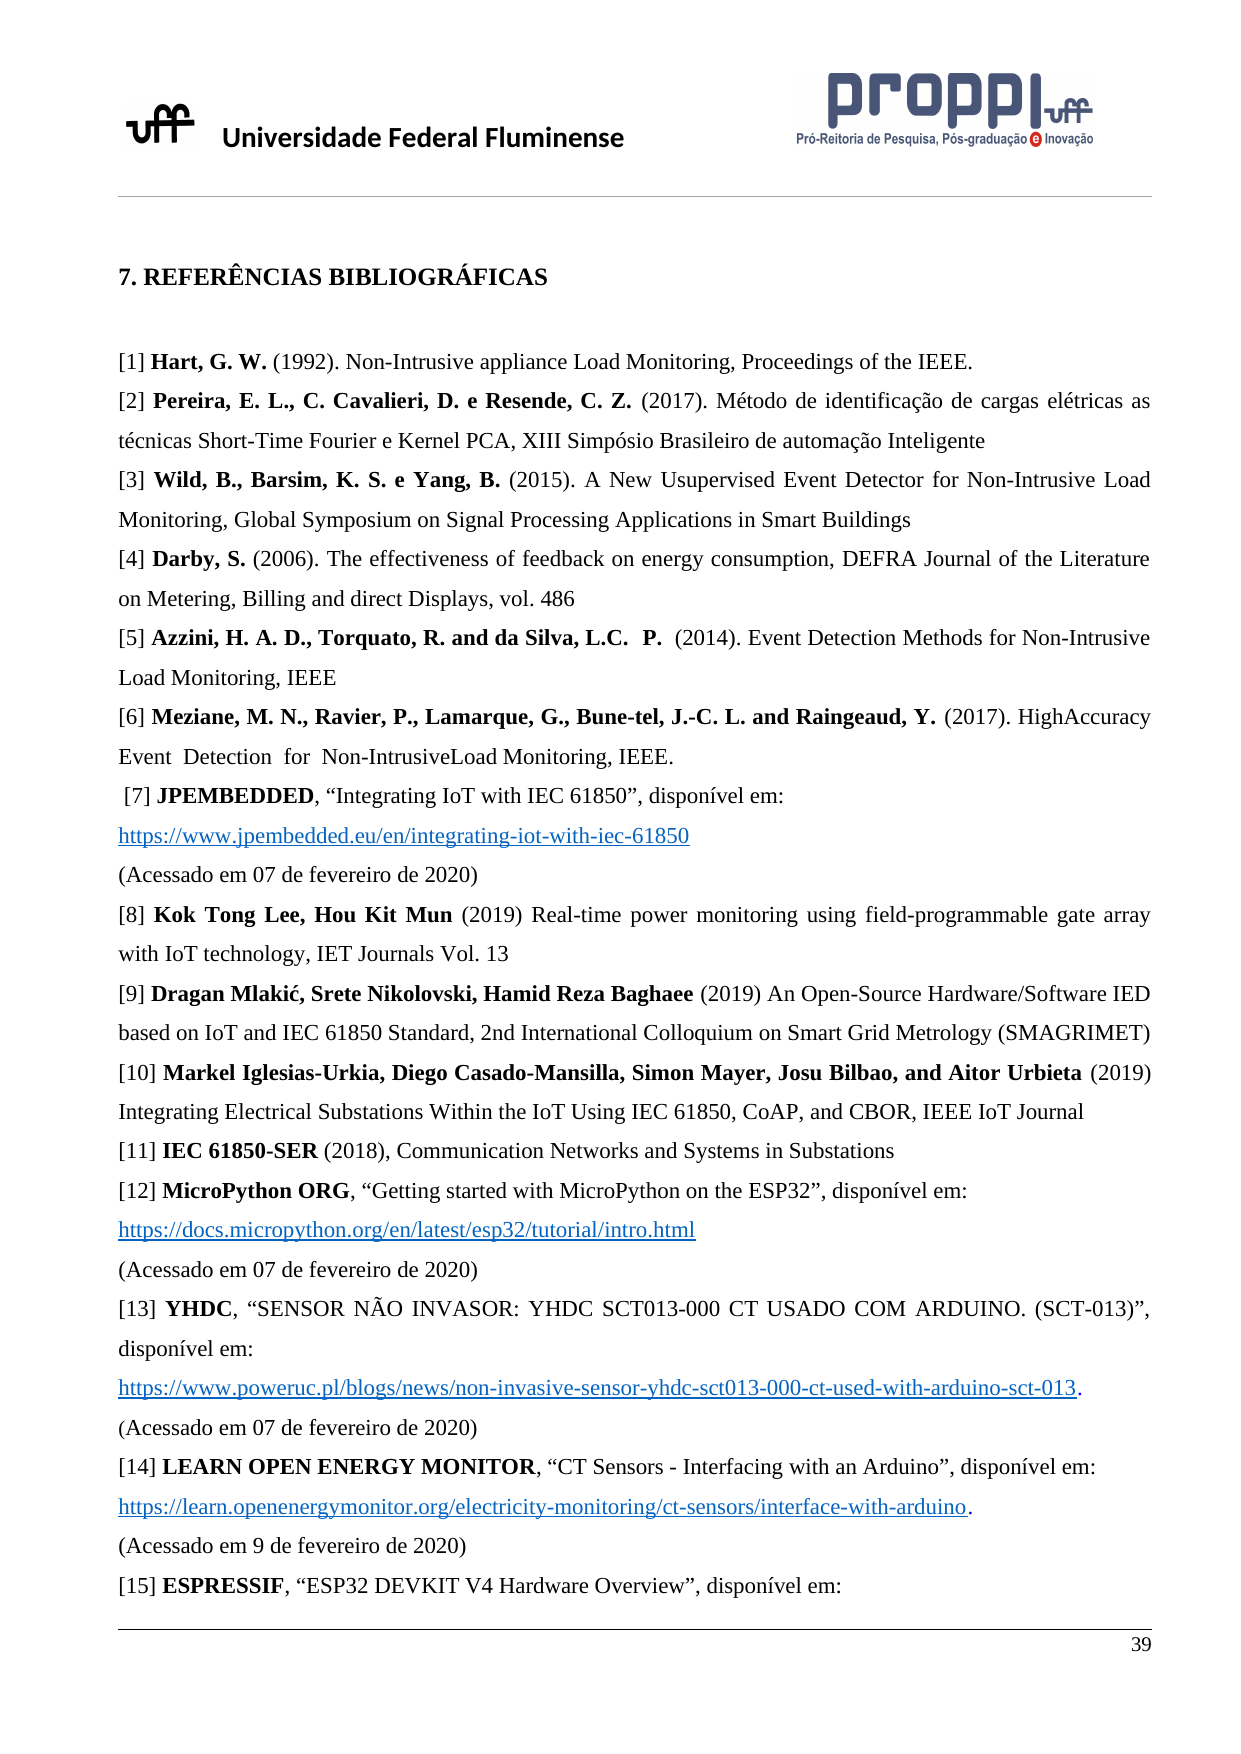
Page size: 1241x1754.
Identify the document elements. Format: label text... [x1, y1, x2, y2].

text [9] Dragan Mlakić, Srete Nikolovski, Hamid Reza Baghaee (2019) An Open-Source Hardware/Software IED based on IoT and IEC 61850 Standard, 2nd International Colloquium on Smart Grid Metrology (SMAGRIMET) [118, 979, 1152, 1045]
text [7] JPEMBEDDED, “Integrating IoT with IEC 61850”, disponível em: [118, 782, 1152, 808]
picture [125, 102, 196, 148]
text https://www.jpembedded.eu/en/integrating-iot-with-iec-61850 [118, 822, 1152, 848]
text [2] Pereira, E. L., C. Cavalieri, D. e Resende, C. Z. (2017). Método de identificação de cargas elétricas as técnicas Short-Time Fourier e Kernel PCA, XIII Simpósio Brasileiro de automação Inteligente [118, 387, 1152, 453]
text (Acessado em 9 de fevereiro de 2020) [118, 1532, 1152, 1559]
text [6] Meziane, M. N., Ravier, P., Lamarque, G., Bune-tel, J.-C. L. and Raingeaud, Y. (2017). HighAccuracy Event Detection for Non-IntrusiveLoad Monitoring, IEEE. [118, 703, 1152, 769]
text [15] ESPRESSIF, “ESP32 DEVKIT V4 Hardware Overview”, disponível em: [118, 1572, 1152, 1598]
text [5] Azzini, H. A. D., Torquato, R. and da Silva, L.C. P. (2014). Event Detection Methods for Non-Intrusive Load Monitoring, IEEE [118, 624, 1152, 690]
text [13] YHDC, “SENSOR NÃO INVASOR: YHDC SCT013-000 CT USADO COM ARDUINO. (SCT-013)”, disponível em: [118, 1295, 1152, 1361]
text https://www.poweruc.pl/blogs/news/non-invasive-sensor-yhdc-sct013-000-ct-used-with-arduino-sct-013. [118, 1374, 1152, 1401]
text (Acessado em 07 de fevereiro de 2020) [118, 1414, 1152, 1440]
text [4] Darby, S. (2006). The effectiveness of feedback on energy consumption, DEFRA Journal of the Literature on Metering, Billing and direct Displays, vol. 486 [118, 545, 1152, 611]
text [8] Kok Tong Lee, Hou Kit Mun (2019) Real-time power monitoring using field-programmable gate array with IoT technology, IET Journals Vol. 13 [118, 901, 1152, 966]
text [1] Hart, G. W. (1992). Non-Intrusive appliance Load Monitoring, Proceedings of the IEEE. [118, 348, 1152, 374]
picture [796, 73, 1093, 147]
text (Acessado em 07 de fevereiro de 2020) [118, 1256, 1152, 1282]
text https://learn.openenergymonitor.org/electricity-monitoring/ct-sensors/interface-with-arduino. [118, 1493, 1152, 1519]
text [11] IEC 61850-SER (2018), Communication Networks and Systems in Substations [118, 1137, 1152, 1164]
text (Acessado em 07 de fevereiro de 2020) [118, 861, 1152, 887]
text [14] LEARN OPEN ENERGY MONITOR, “CT Sensors - Interfacing with an Arduino”, disponível em: [118, 1453, 1152, 1480]
text https://docs.micropython.org/en/latest/esp32/tutorial/intro.html [118, 1216, 1152, 1243]
text [10] Markel Iglesias-Urkia, Diego Casado-Mansilla, Simon Mayer, Josu Bilbao, and Aitor Urbieta (2019) Integrating Electrical Substations Within the IoT Using IEC 61850, CoAP, and CBOR, IEEE IoT Journal [118, 1058, 1152, 1124]
text [12] MicroPython ORG, “Getting started with MicroPython on the ESP32”, disponível em: [118, 1177, 1152, 1203]
text 7. REFERÊNCIAS BIBLIOGRÁFICAS [118, 262, 1152, 290]
text [3] Wild, B., Barsim, K. S. e Yang, B. (2015). A New Usupervised Event Detector for Non-Intrusive Load Monitoring, Global Symposium on Signal Processing Applications in Smart Buildings [118, 466, 1152, 532]
